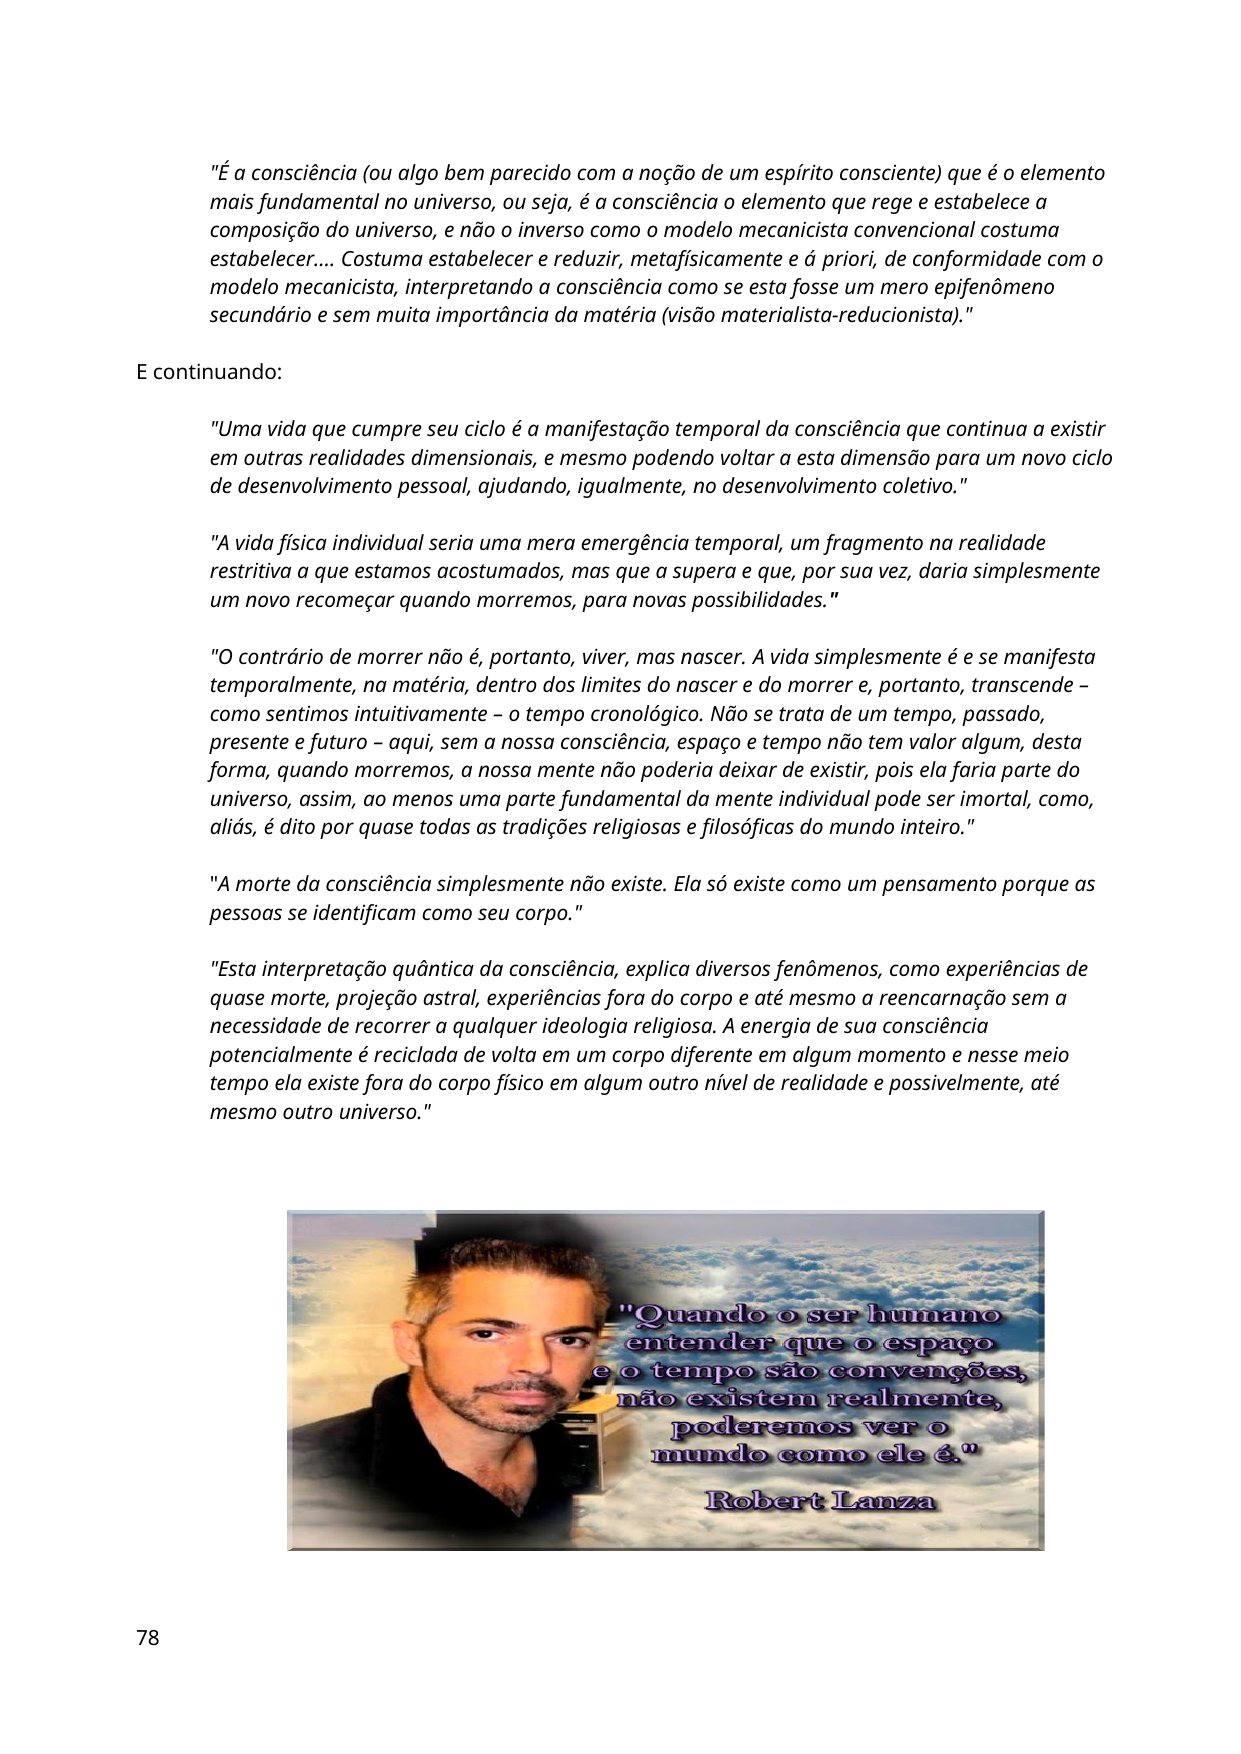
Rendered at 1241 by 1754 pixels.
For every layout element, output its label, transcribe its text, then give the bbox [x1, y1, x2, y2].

text "A vida física individual seria uma mera emergência temporal, um fragmento na realidade restritiva a que estamos acostumados, mas que a supera e que, por sua vez, daria simplesmente um novo recomeçar quando morremos, para novas possibilidades." [209, 528, 1122, 613]
text "É a consciência (ou algo bem parecido com a noção de um espírito consciente) que é o elemento mais fundamental no universo, ou seja, é a consciência o elemento que rege e estabelece a composição do universo, e não o inverso como o modelo mecanicista convencional costuma estabelecer…. Costuma estabelecer e reduzir, metafísicamente e á priori, de conformidade com o modelo mecanicista, interpretando a consciência como se esta fosse um mero epifenômeno secundário e sem muita importância da matéria (visão materialista-reducionista)." [209, 158, 1122, 329]
picture [287, 1210, 1045, 1551]
text "Uma vida que cumpre seu ciclo é a manifestação temporal da consciência que continua a existir em outras realidades dimensionais, e mesmo podendo voltar a esta dimensão para um novo ciclo de desenvolvimento pessoal, ajudando, igualmente, no desenvolvimento coletivo." [209, 414, 1122, 499]
text E continuando: [136, 357, 1122, 386]
text "A morte da consciência simplesmente não existe. Ela só existe como um pensamento porque as pessoas se identificam como seu corpo." [209, 869, 1122, 926]
text "Esta interpretação quântica da consciência, explica diversos fenômenos, como experiências de quase morte, projeção astral, experiências fora do corpo e até mesmo a reencarnação sem a necessidade de recorrer a qualquer ideologia religiosa. A energia de sua consciência potencialmente é reciclada de volta em um corpo diferente em algum momento e nesse meio tempo ela existe fora do corpo físico em algum outro nível de realidade e possivelmente, até mesmo outro universo." [209, 954, 1122, 1125]
text "O contrário de morrer não é, portanto, viver, mas nascer. A vida simplesmente é e se manifesta temporalmente, na matéria, dentro dos limites do nascer e do morrer e, portanto, transcende – como sentimos intuitivamente – o tempo cronológico. Não se trata de um tempo, passado, presente e futuro – aqui, sem a nossa consciência, espaço e tempo não tem valor algum, desta forma, quando morremos, a nossa mente não poderia deixar de existir, pois ela faria parte do universo, assim, ao menos uma parte fundamental da mente individual pode ser imortal, como, aliás, é dito por quase todas as tradições religiosas e filosóficas do mundo inteiro." [209, 642, 1122, 841]
